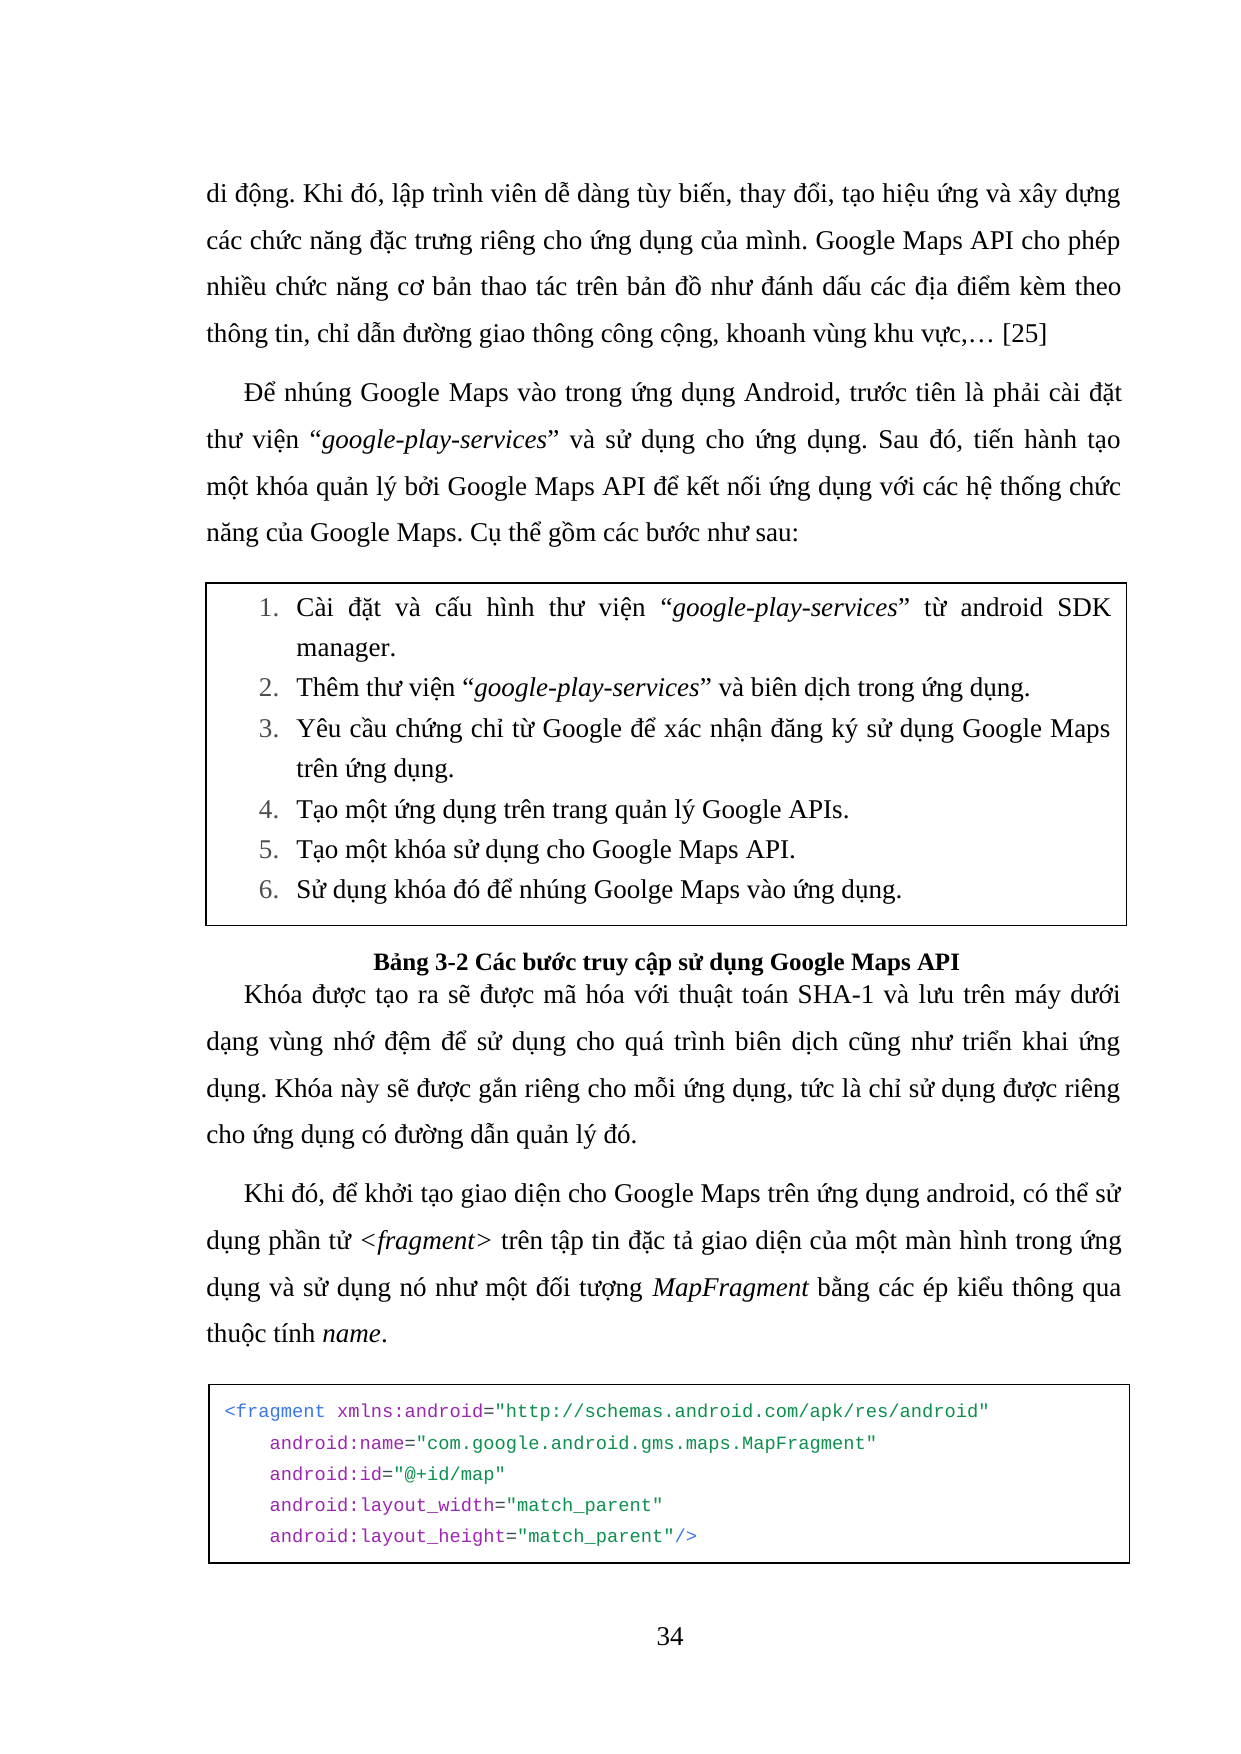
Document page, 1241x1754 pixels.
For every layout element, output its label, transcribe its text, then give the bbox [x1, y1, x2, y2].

list Để nhúng Google Maps vào trong ứng dụng Android, trước tiên là phải cài đặt thư viện “google-play-services” và sử dụng cho ứng dụng. Sau đó, tiến hành tạo một khóa quản lý bởi Google Maps API để kết nối ứng dụng với các hệ thống chức năng của Google Maps. Cụ thể gồm các bước như sau: [206, 376, 1122, 547]
text Khi đó, để khởi tạo giao diện cho Google Maps trên ứng dụng android, có thể sử dụng phần tử <fragment> trên tập tin đặc tả giao diện của một màn hình trong ứng dụng và sử dụng nó như một đối tượng MapFragment bằng các ép kiểu thông qua thuộc tính name. [206, 1177, 1122, 1349]
text Khóa được tạo ra sẽ được mã hóa với thuật toán SHA-1 và lưu trên máy dưới dạng vùng nhớ đệm để sử dụng cho quá trình biên dịch cũng như triển khai ứng dụng. Khóa này sẽ được gắn riêng cho mỗi ứng dụng, tức là chỉ sử dụng được riêng cho ứng dụng có đường dẫn quản lý đó. [206, 976, 1122, 1149]
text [206, 177, 1122, 348]
